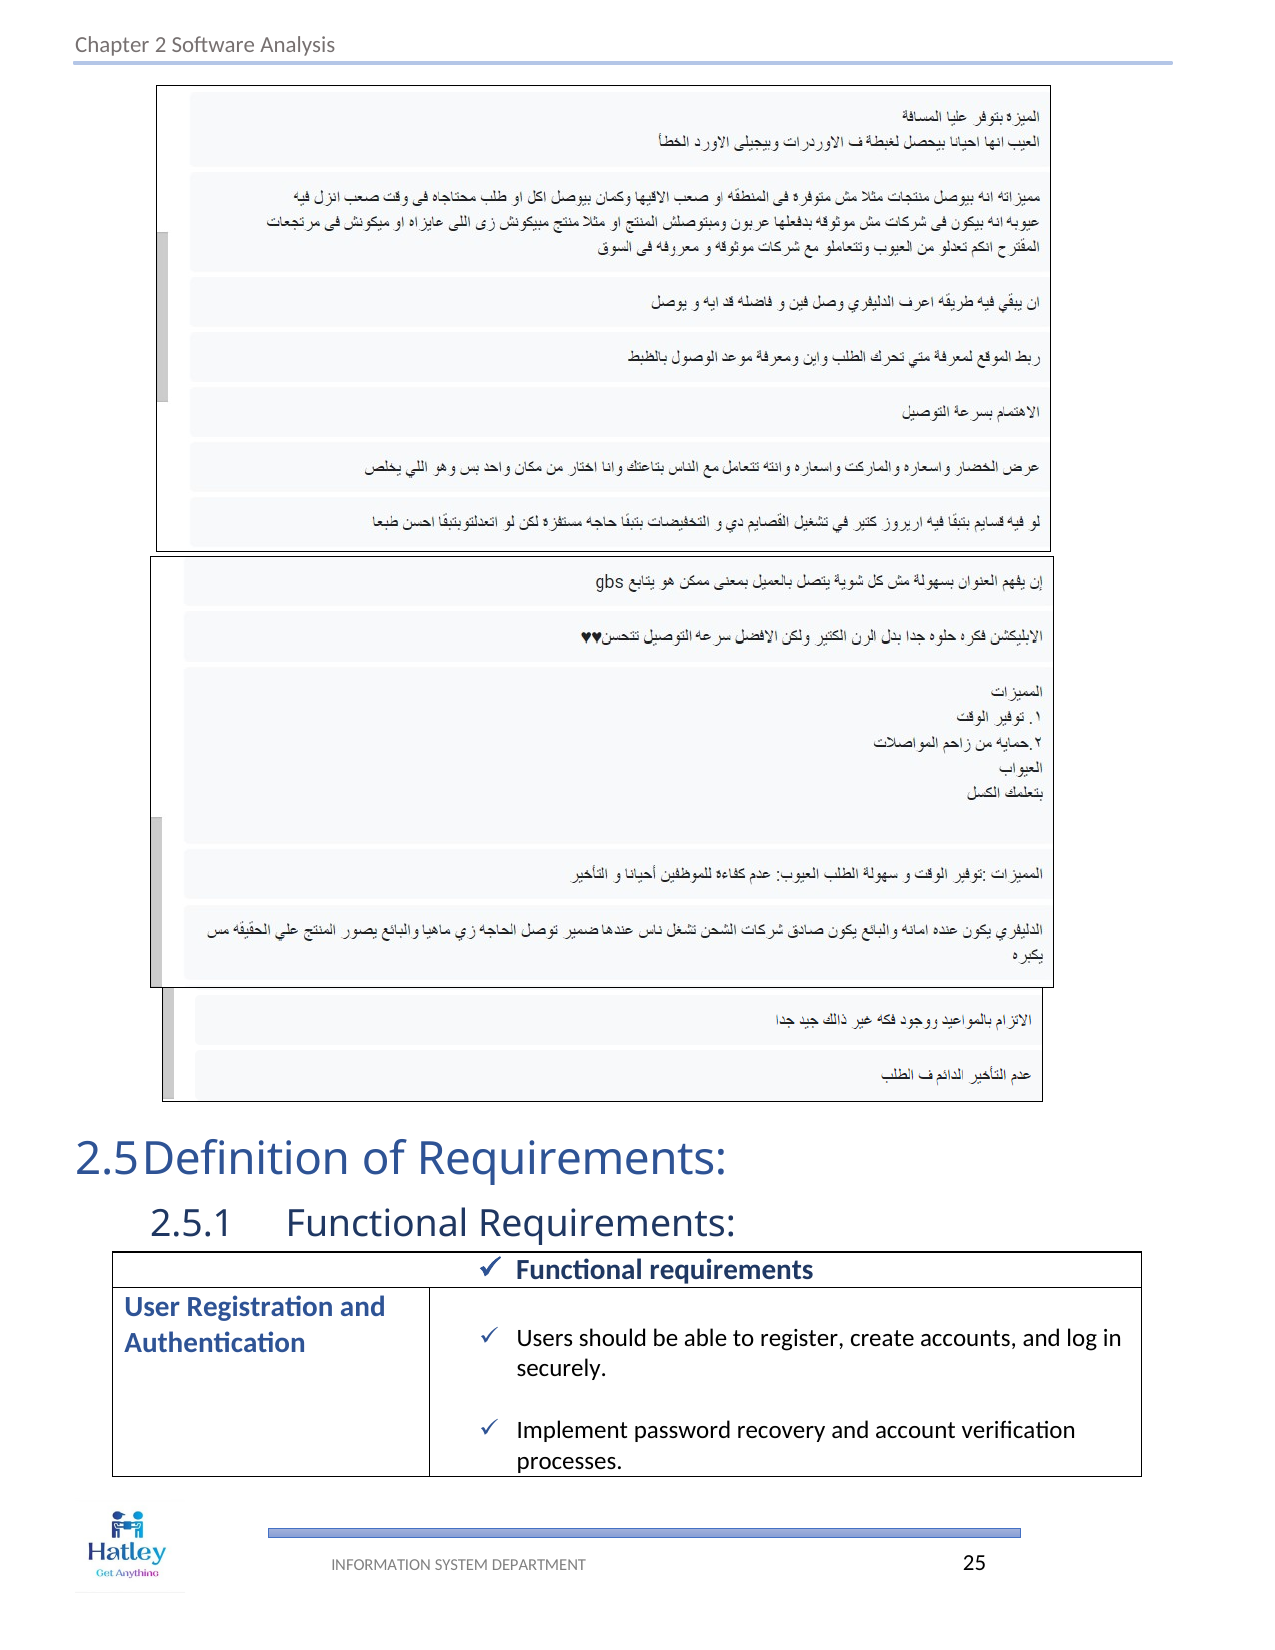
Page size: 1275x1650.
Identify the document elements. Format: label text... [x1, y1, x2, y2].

picture [269, 1529, 1020, 1537]
subtitle Functional Requirements: [150, 1197, 1248, 1248]
subtitle Definition of Requirements: [75, 1126, 1248, 1188]
picture [151, 557, 1053, 987]
picture [157, 86, 1050, 551]
table_cell User Registration and Authentication [113, 1288, 429, 1476]
picture [75, 1498, 185, 1593]
picture [163, 988, 1042, 1101]
table_cell Users should be able to register, create accounts, and log in securely. Implement password recovery and account verification processes. [430, 1288, 1141, 1476]
table_header Functional requirements [113, 1253, 1141, 1287]
